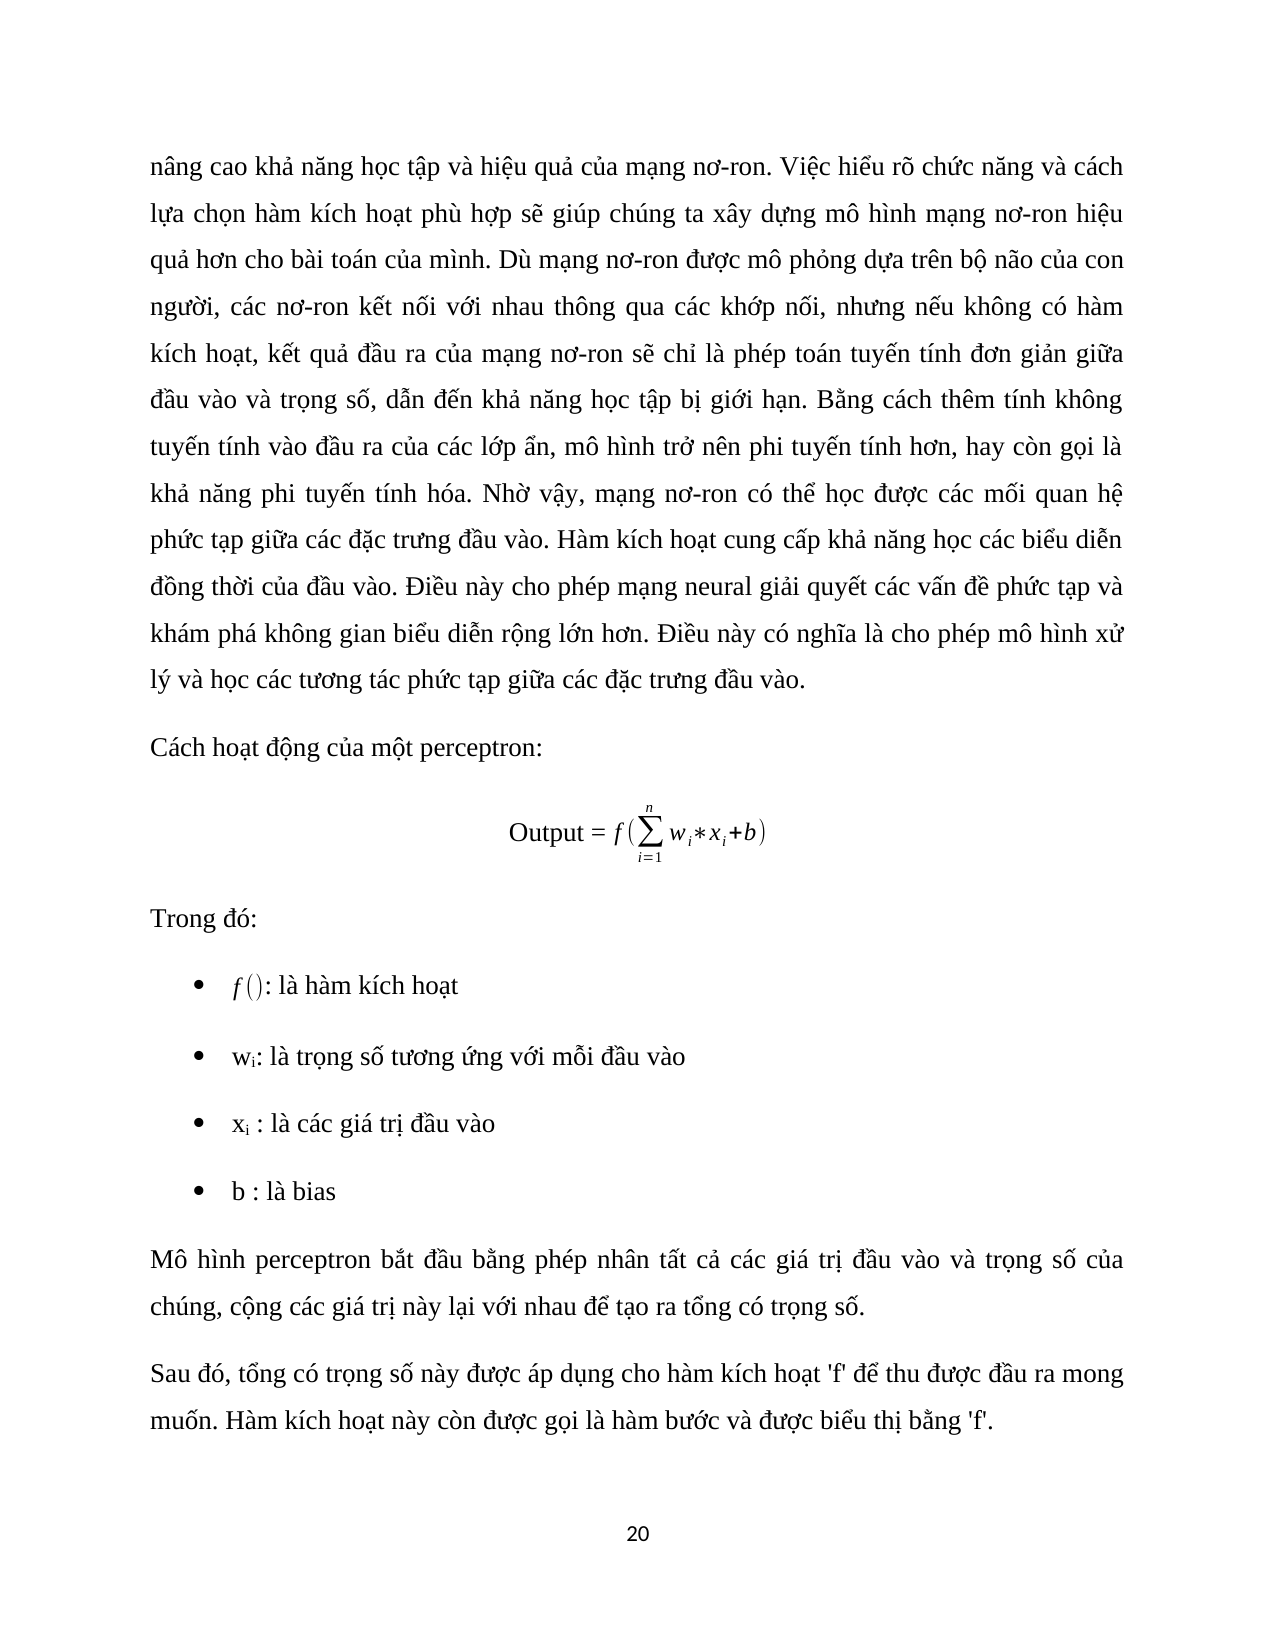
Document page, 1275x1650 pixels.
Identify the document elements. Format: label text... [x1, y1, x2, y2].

list : là hàm kích hoạt [194, 969, 1125, 1003]
text Sau đó, tổng có trọng số này được áp dụng cho hàm kích hoạt 'f' để thu được đầu ra mong muốn. Hàm kích hoạt này còn được gọi là hàm bước và được biểu thị bằng 'f'. [150, 1357, 1125, 1435]
list wi: là trọng số tương ứng với mỗi đầu vào [194, 1040, 1125, 1071]
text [150, 150, 1125, 694]
text Mô hình perceptron bắt đầu bằng phép nhân tất cả các giá trị đầu vào và trọng số của chúng, cộng các giá trị này lại với nhau để tạo ra tổng có trọng số. [150, 1243, 1125, 1321]
list b : là bias [194, 1175, 1125, 1207]
text Output = [150, 798, 1125, 866]
text Cách hoạt động của một perceptron: [150, 731, 1125, 762]
text Trong đó: [150, 902, 1125, 933]
list xi : là các giá trị đầu vào [194, 1108, 1125, 1139]
